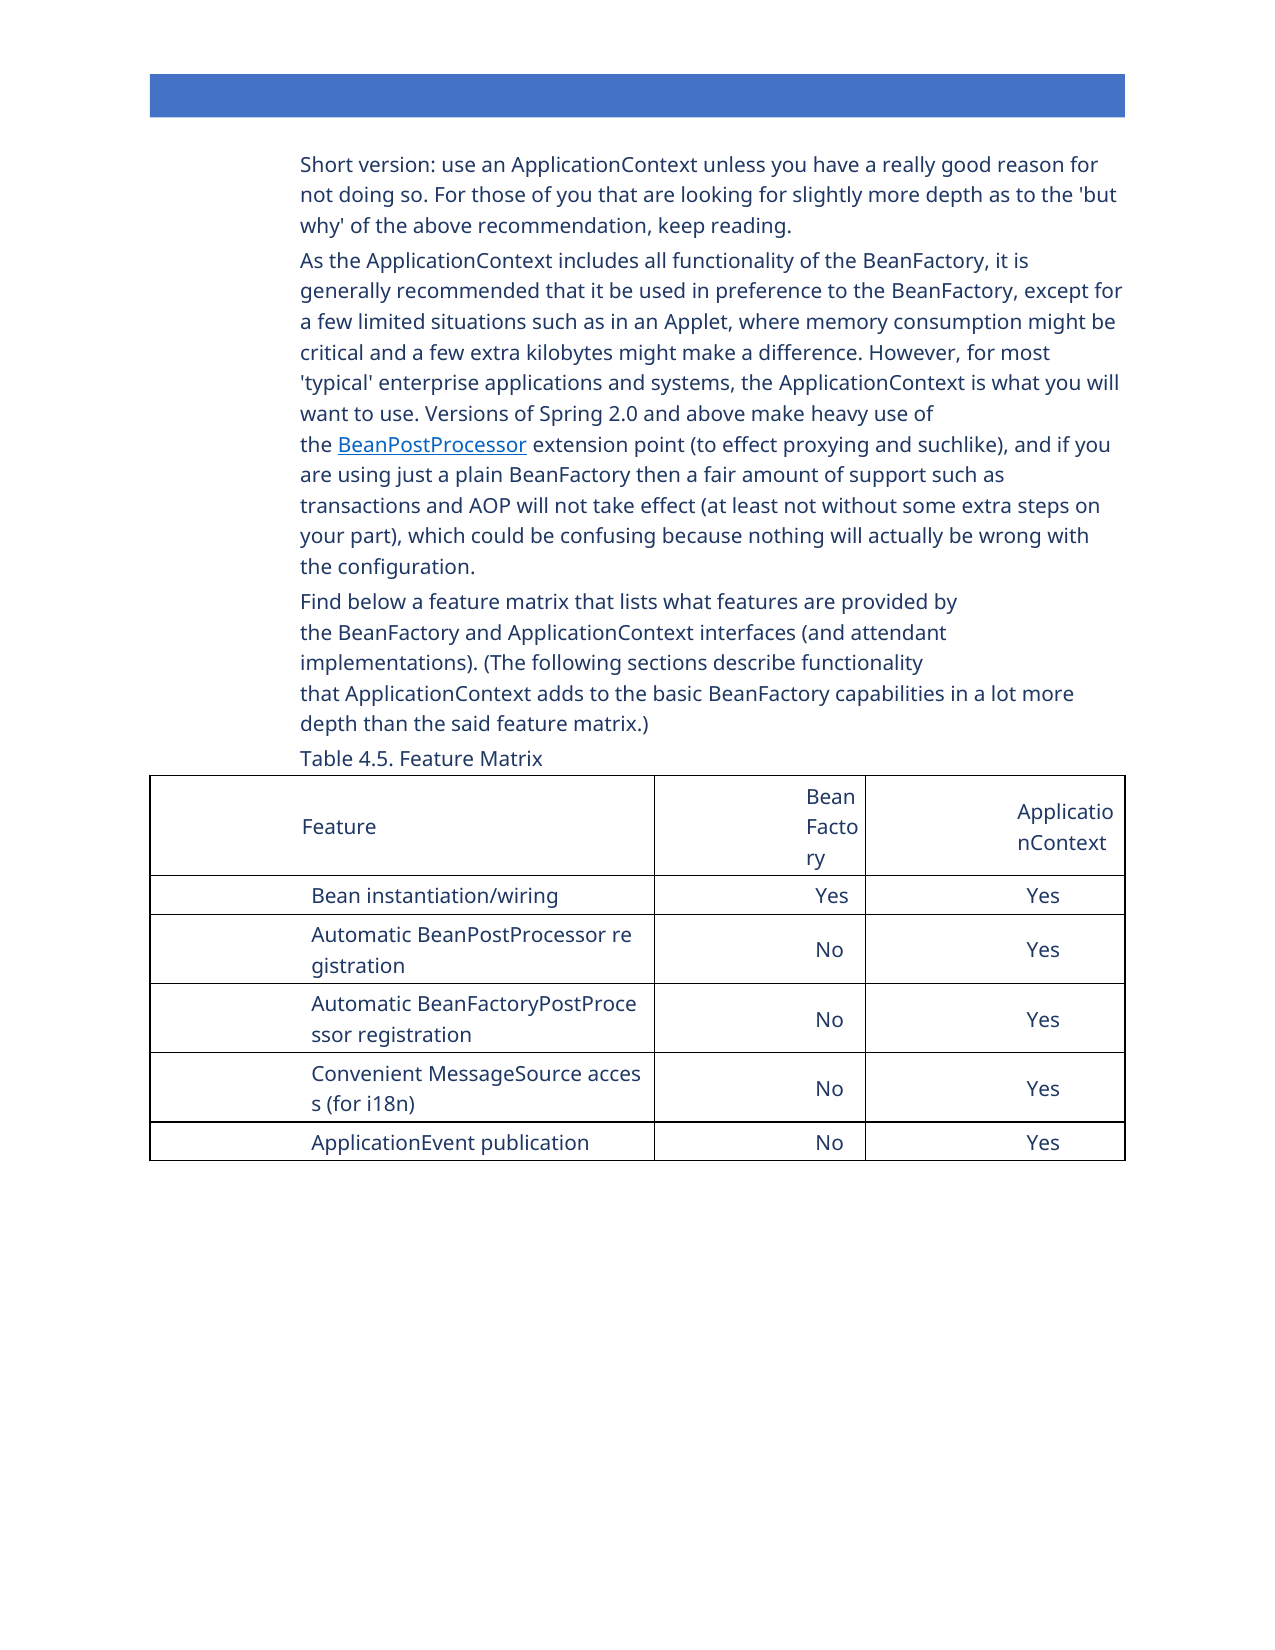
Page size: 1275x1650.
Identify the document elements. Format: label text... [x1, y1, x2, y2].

table_header Feature [151, 776, 654, 875]
table_header ApplicationContext [866, 776, 1124, 875]
table_cell Yes [866, 984, 1124, 1052]
table_cell No [655, 1053, 865, 1121]
table_cell ApplicationEvent publication [151, 1123, 654, 1160]
table_cell Yes [866, 915, 1124, 983]
table_cell No [655, 1123, 865, 1160]
table_cell No [655, 915, 865, 983]
table_cell Bean instantiation/wiring [151, 876, 654, 913]
table_cell Automatic BeanPostProcessor registration [151, 915, 654, 983]
table_cell Convenient MessageSource access (for i18n) [151, 1053, 654, 1121]
subtitle Table 4.5. Feature Matrix [300, 744, 1125, 773]
subtitle Find below a feature matrix that lists what features are provided by the BeanFactory and ApplicationContext interfaces (and attendant implementations). (The following sections describe functionality that ApplicationContext adds to the basic BeanFactory capabilities in a lot more depth than the said feature matrix.) [300, 587, 1125, 738]
table_cell Yes [655, 876, 865, 913]
table_cell Automatic BeanFactoryPostProcessor registration [151, 984, 654, 1052]
subtitle As the ApplicationContext includes all functionality of the BeanFactory, it is generally recommended that it be used in preference to the BeanFactory, except for a few limited situations such as in an Applet, where memory consumption might be critical and a few extra kilobytes might make a difference. However, for most 'typical' enterprise applications and systems, the ApplicationContext is what you will want to use. Versions of Spring 2.0 and above make heavy use of the BeanPostProcessor extension point (to effect proxying and suchlike), and if you are using just a plain BeanFactory then a fair amount of support such as transactions and AOP will not take effect (at least not without some extra steps on your part), which could be confusing because nothing will actually be wrong with the configuration. [300, 246, 1125, 581]
table_cell Yes [866, 1123, 1124, 1160]
table_cell Yes [866, 876, 1124, 913]
table_cell No [655, 984, 865, 1052]
table_cell Yes [866, 1053, 1124, 1121]
subtitle Short version: use an ApplicationContext unless you have a really good reason for not doing so. For those of you that are looking for slightly more depth as to the 'but why' of the above recommendation, keep reading. [300, 150, 1125, 240]
table_header BeanFactory [655, 776, 865, 875]
